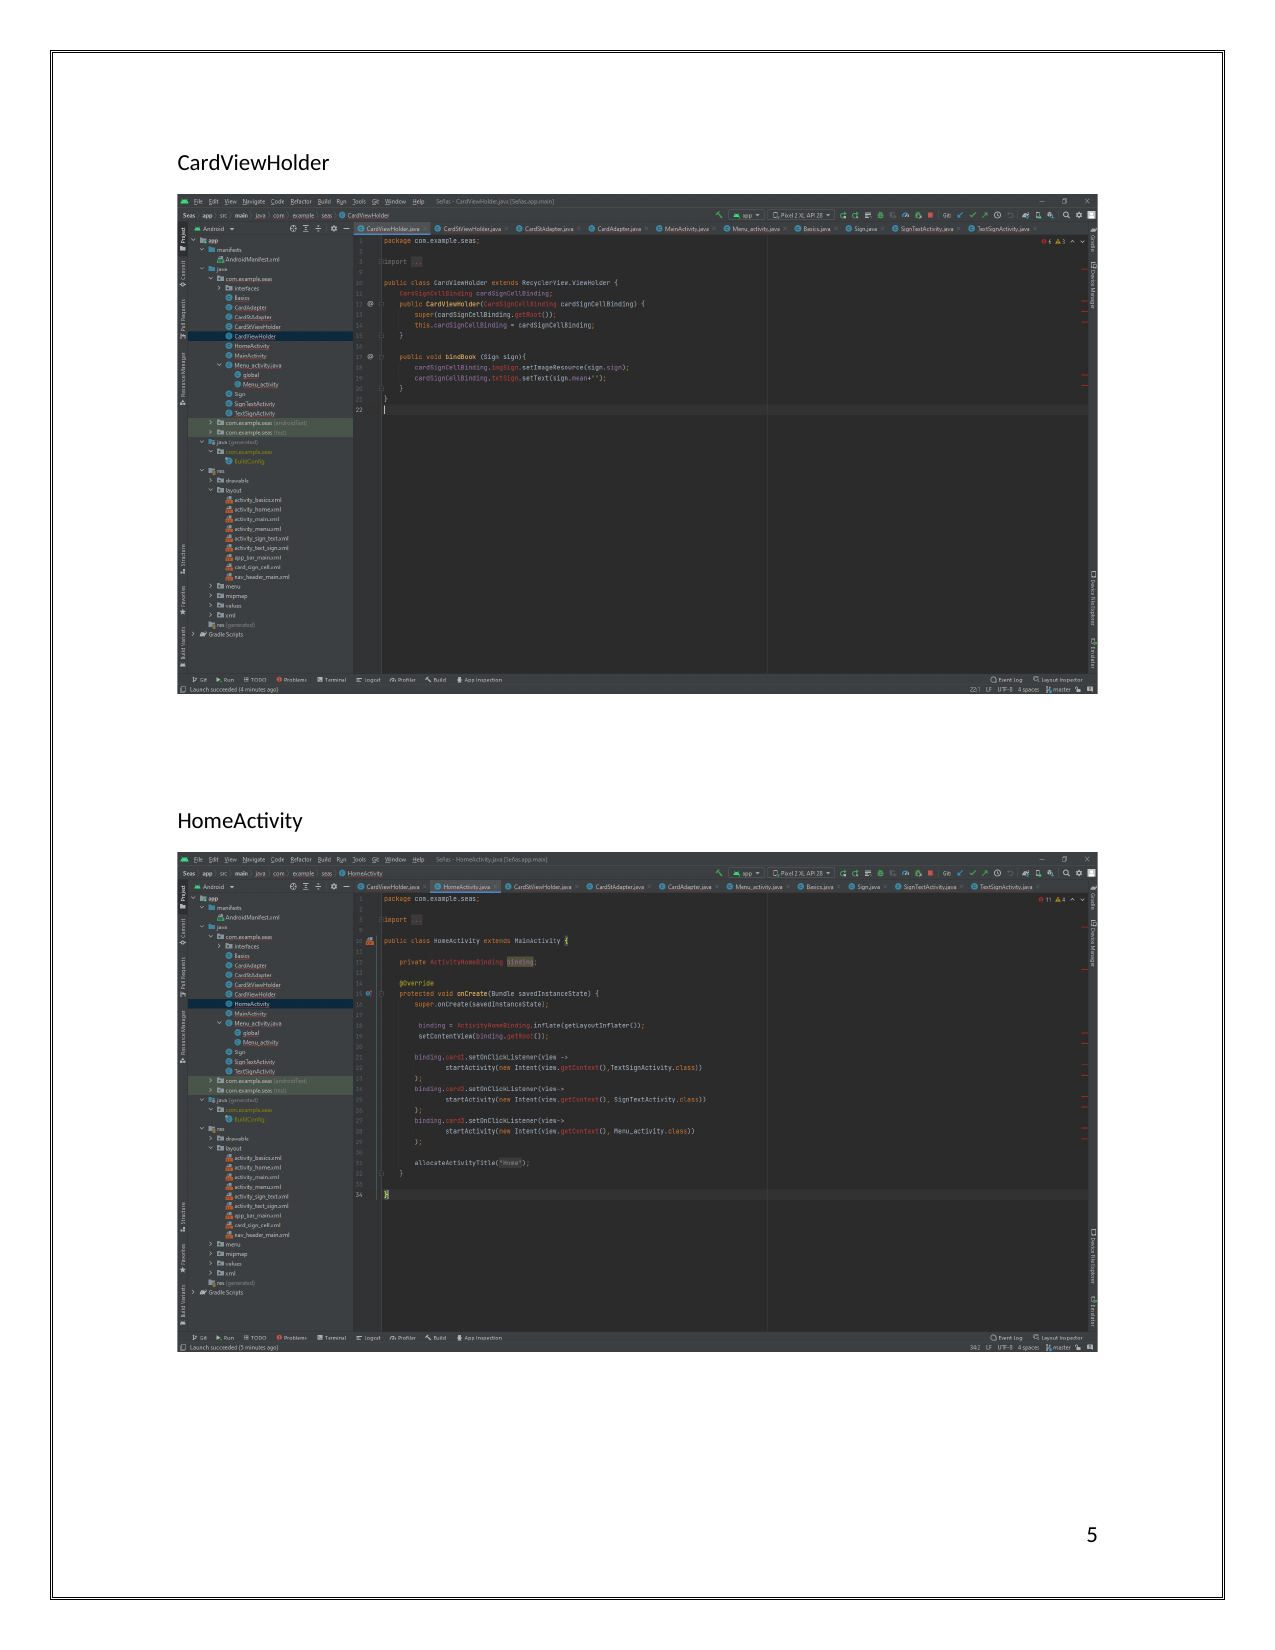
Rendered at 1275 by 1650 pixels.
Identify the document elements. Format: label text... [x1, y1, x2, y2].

picture [177, 194, 1098, 694]
text HomeActivity [177, 806, 1098, 834]
picture [177, 852, 1098, 1352]
text CardViewHolder [177, 148, 1098, 176]
